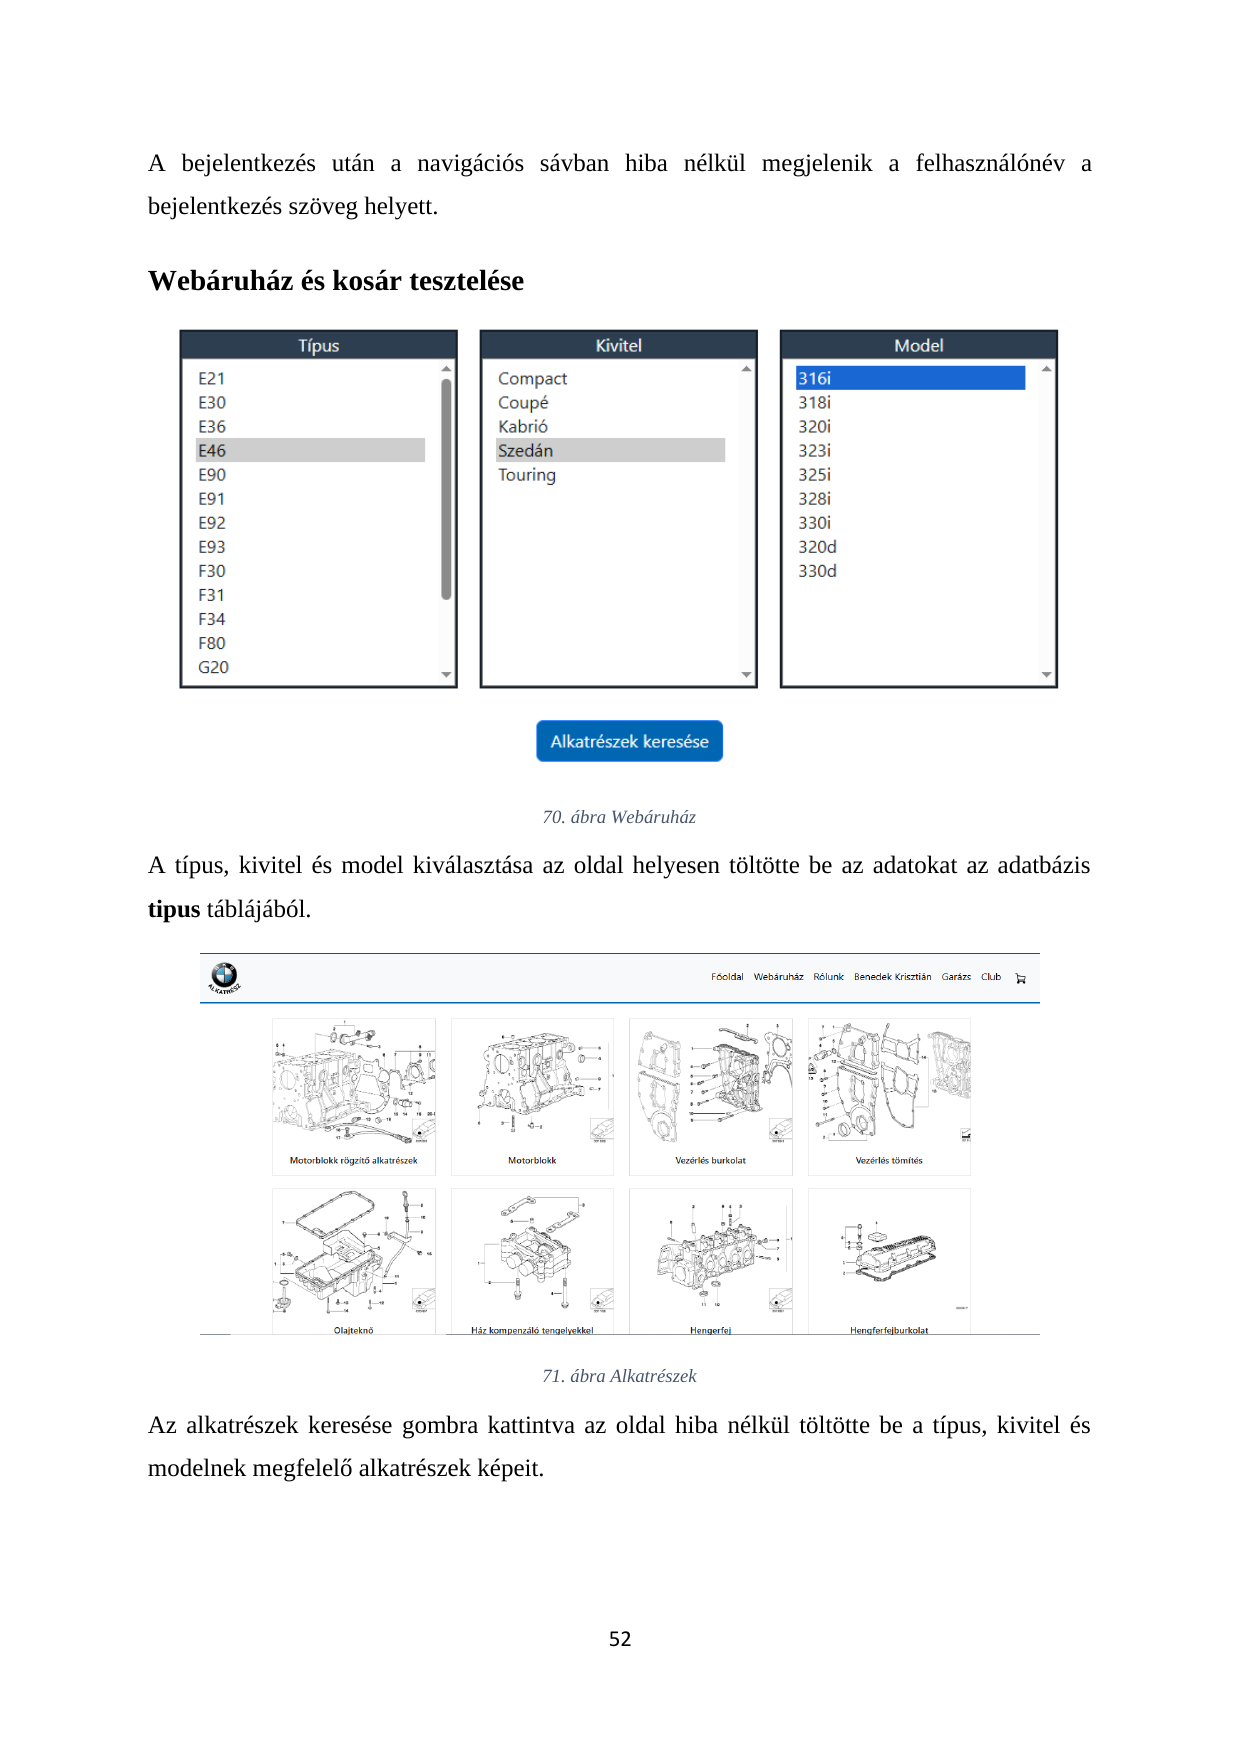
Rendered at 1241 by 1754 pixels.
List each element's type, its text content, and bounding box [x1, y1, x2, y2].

picture [200, 953, 1040, 1335]
text 71. ábra Alkatrészek [148, 1365, 1093, 1387]
text A típus, kivitel és model kiválasztása az oldal helyesen töltötte be az adatokat az adatbázis tipus táblájából. [148, 851, 1093, 922]
picture [173, 321, 1068, 776]
text Az alkatrészek keresése gombra kattintva az oldal hiba nélkül töltötte be a típus, kivitel és modelnek megfelelő alkatrészek képeit. [148, 1410, 1093, 1482]
subtitle Webáruház és kosár tesztelése [148, 263, 1093, 297]
text A bejelentkezés után a navigációs sávban hiba nélkül megjelenik a felhasználónév a bejelentkezés szöveg helyett. [148, 148, 1093, 219]
text 70. ábra Webáruház [148, 806, 1093, 827]
